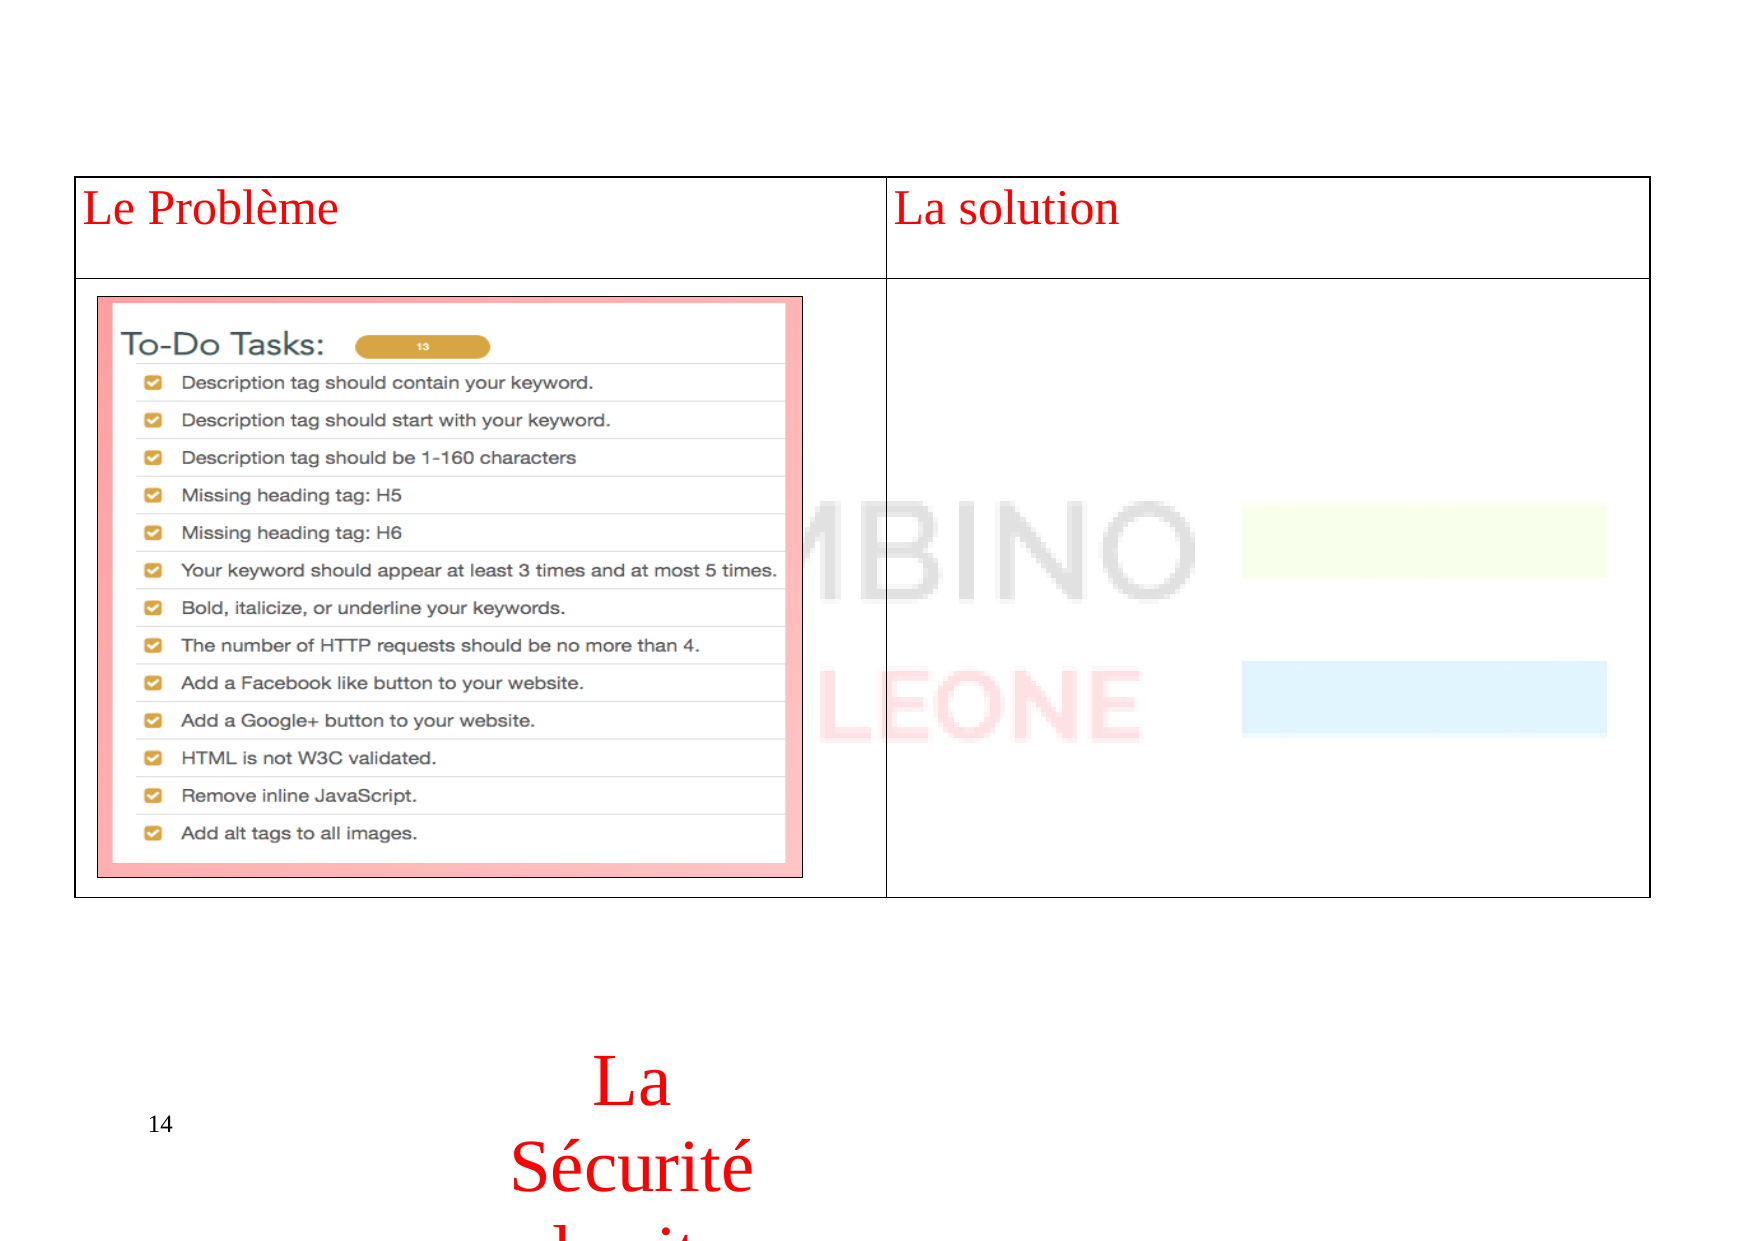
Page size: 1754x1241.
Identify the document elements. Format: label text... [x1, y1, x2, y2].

table_header La solution [887, 178, 1649, 278]
table_cell [76, 279, 886, 897]
table_header Le Problème [76, 178, 886, 278]
picture [112, 303, 786, 863]
table_cell [887, 279, 1649, 897]
